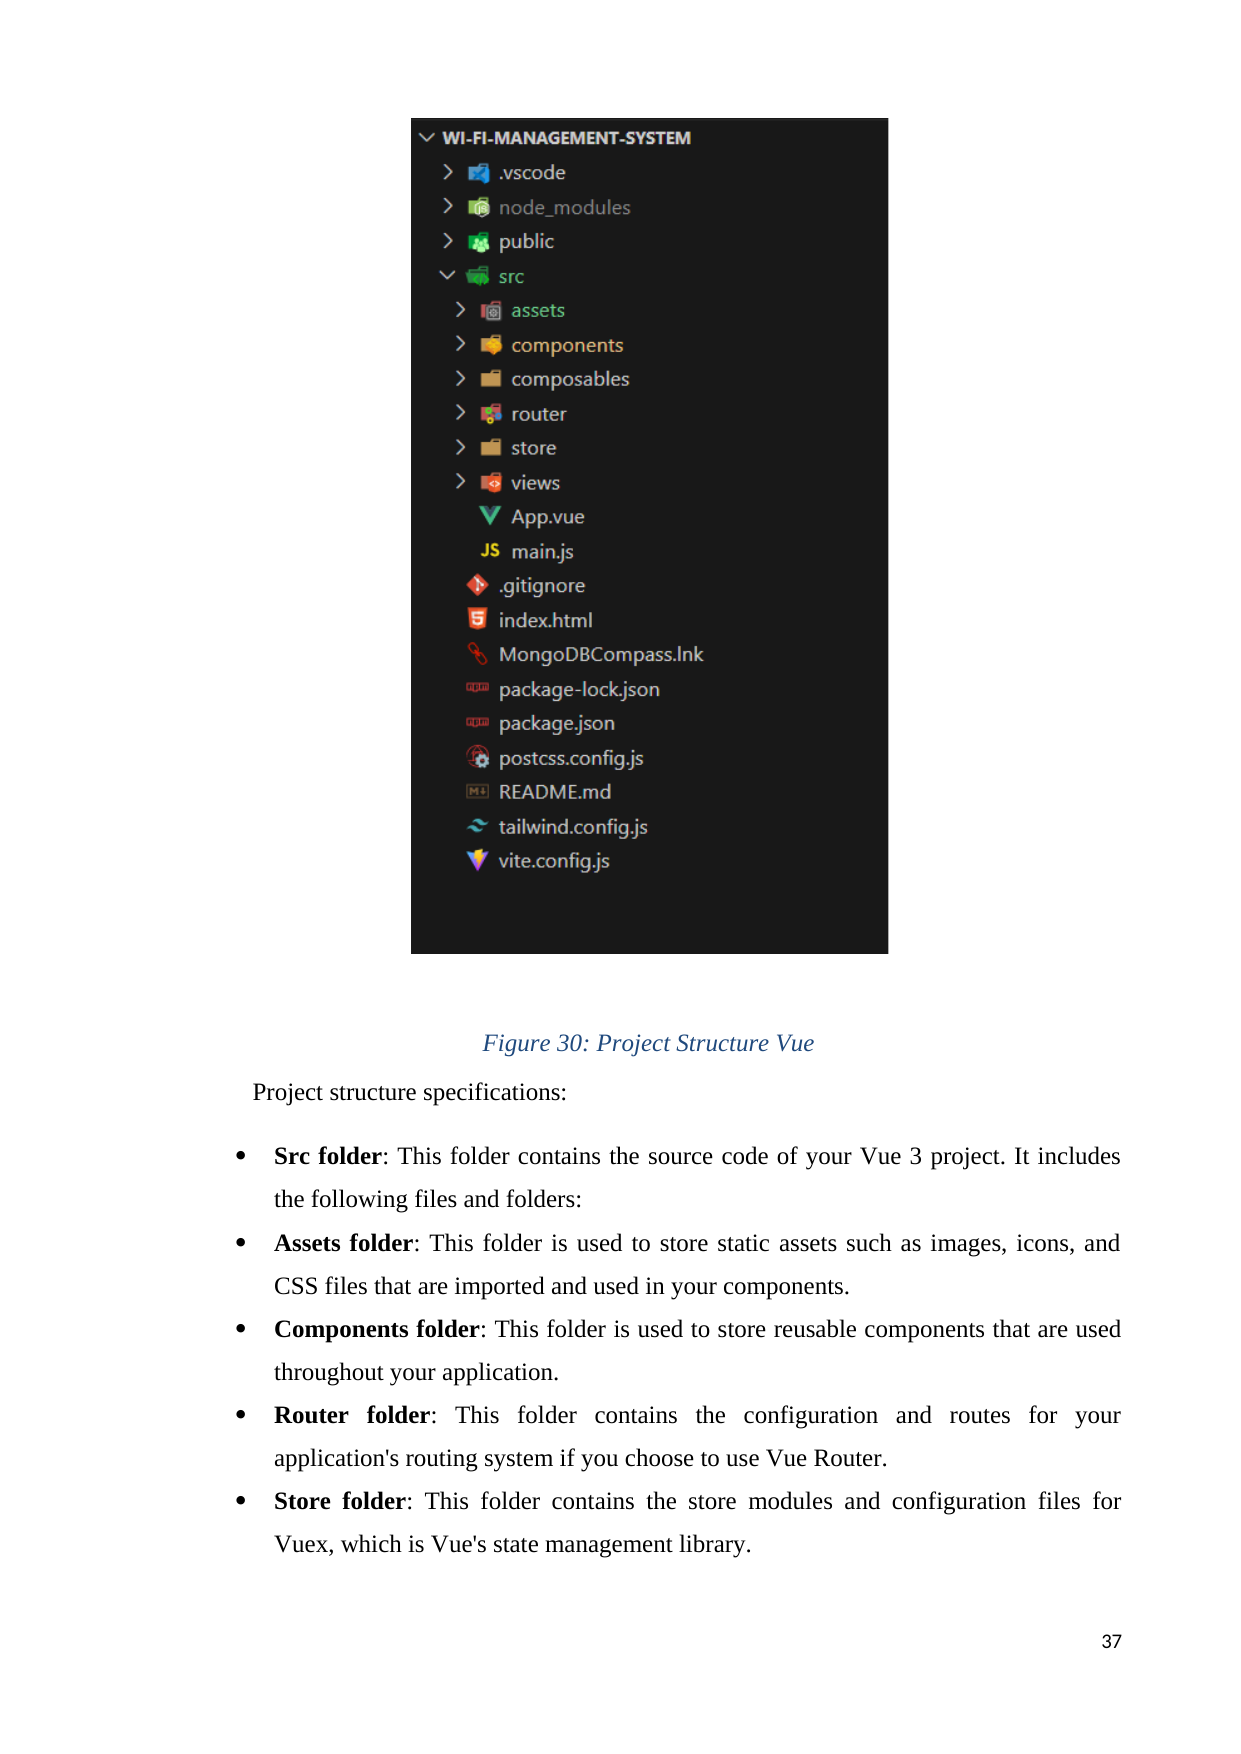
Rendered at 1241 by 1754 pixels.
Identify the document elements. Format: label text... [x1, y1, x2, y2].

text Project structure specifications: [177, 1077, 1122, 1106]
picture [411, 118, 889, 954]
list Assets folder: This folder is used to store static assets such as images, icons, and CSS files that are imported and used in your components. [236, 1228, 1122, 1299]
text Figure 30: Project Structure Vue [177, 1028, 1122, 1057]
list Store folder: This folder contains the store modules and configuration files for Vuex, which is Vue's state management library. [236, 1486, 1122, 1558]
list Src folder: This folder contains the source code of your Vue 3 project. It includes the following files and folders: [236, 1141, 1122, 1213]
list Router folder: This folder contains the configuration and routes for your application's routing system if you choose to use Vue Router. [236, 1400, 1122, 1472]
list Components folder: This folder is used to store reusable components that are used throughout your application. [236, 1314, 1122, 1386]
